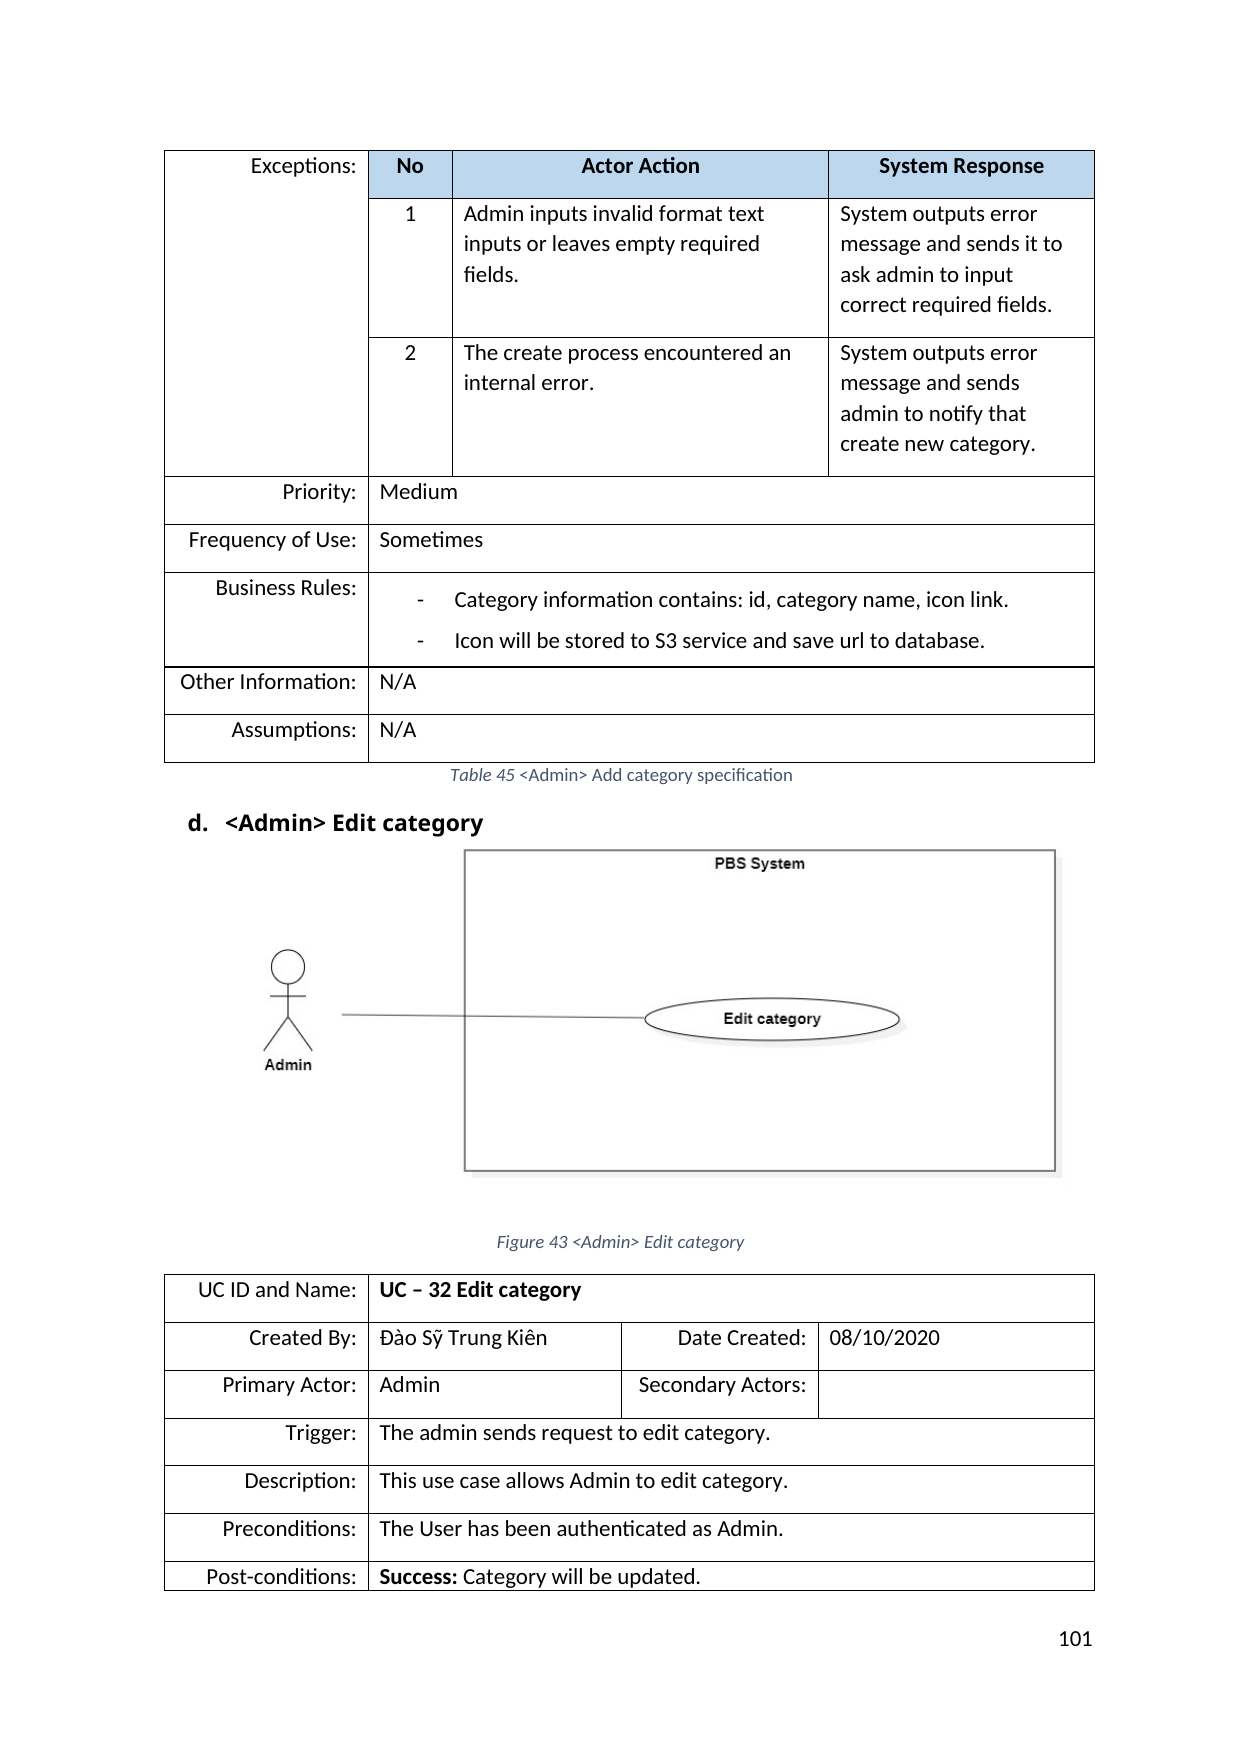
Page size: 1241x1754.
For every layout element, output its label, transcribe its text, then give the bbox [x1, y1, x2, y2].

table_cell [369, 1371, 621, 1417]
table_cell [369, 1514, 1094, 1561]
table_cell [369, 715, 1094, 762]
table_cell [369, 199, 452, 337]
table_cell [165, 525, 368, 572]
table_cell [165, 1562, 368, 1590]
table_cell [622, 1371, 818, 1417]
text Figure 43 <Admin> Edit category [150, 1230, 1093, 1253]
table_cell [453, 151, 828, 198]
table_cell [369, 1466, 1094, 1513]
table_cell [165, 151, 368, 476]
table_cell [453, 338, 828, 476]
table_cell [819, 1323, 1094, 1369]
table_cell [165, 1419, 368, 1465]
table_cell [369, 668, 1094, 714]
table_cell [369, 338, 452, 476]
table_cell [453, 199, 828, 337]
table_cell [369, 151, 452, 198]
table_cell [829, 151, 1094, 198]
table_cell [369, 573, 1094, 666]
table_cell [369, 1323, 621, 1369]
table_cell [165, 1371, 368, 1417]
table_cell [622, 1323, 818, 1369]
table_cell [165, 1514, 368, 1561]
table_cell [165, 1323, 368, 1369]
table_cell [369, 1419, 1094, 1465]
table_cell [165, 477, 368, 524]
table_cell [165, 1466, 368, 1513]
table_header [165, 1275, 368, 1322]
subtitle <Admin> Edit category [187, 807, 1093, 838]
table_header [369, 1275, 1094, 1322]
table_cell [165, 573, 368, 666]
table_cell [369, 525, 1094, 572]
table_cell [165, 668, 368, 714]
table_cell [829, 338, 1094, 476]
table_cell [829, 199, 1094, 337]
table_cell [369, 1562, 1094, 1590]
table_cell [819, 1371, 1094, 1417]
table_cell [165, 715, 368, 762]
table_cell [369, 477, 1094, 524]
picture [225, 840, 1096, 1212]
